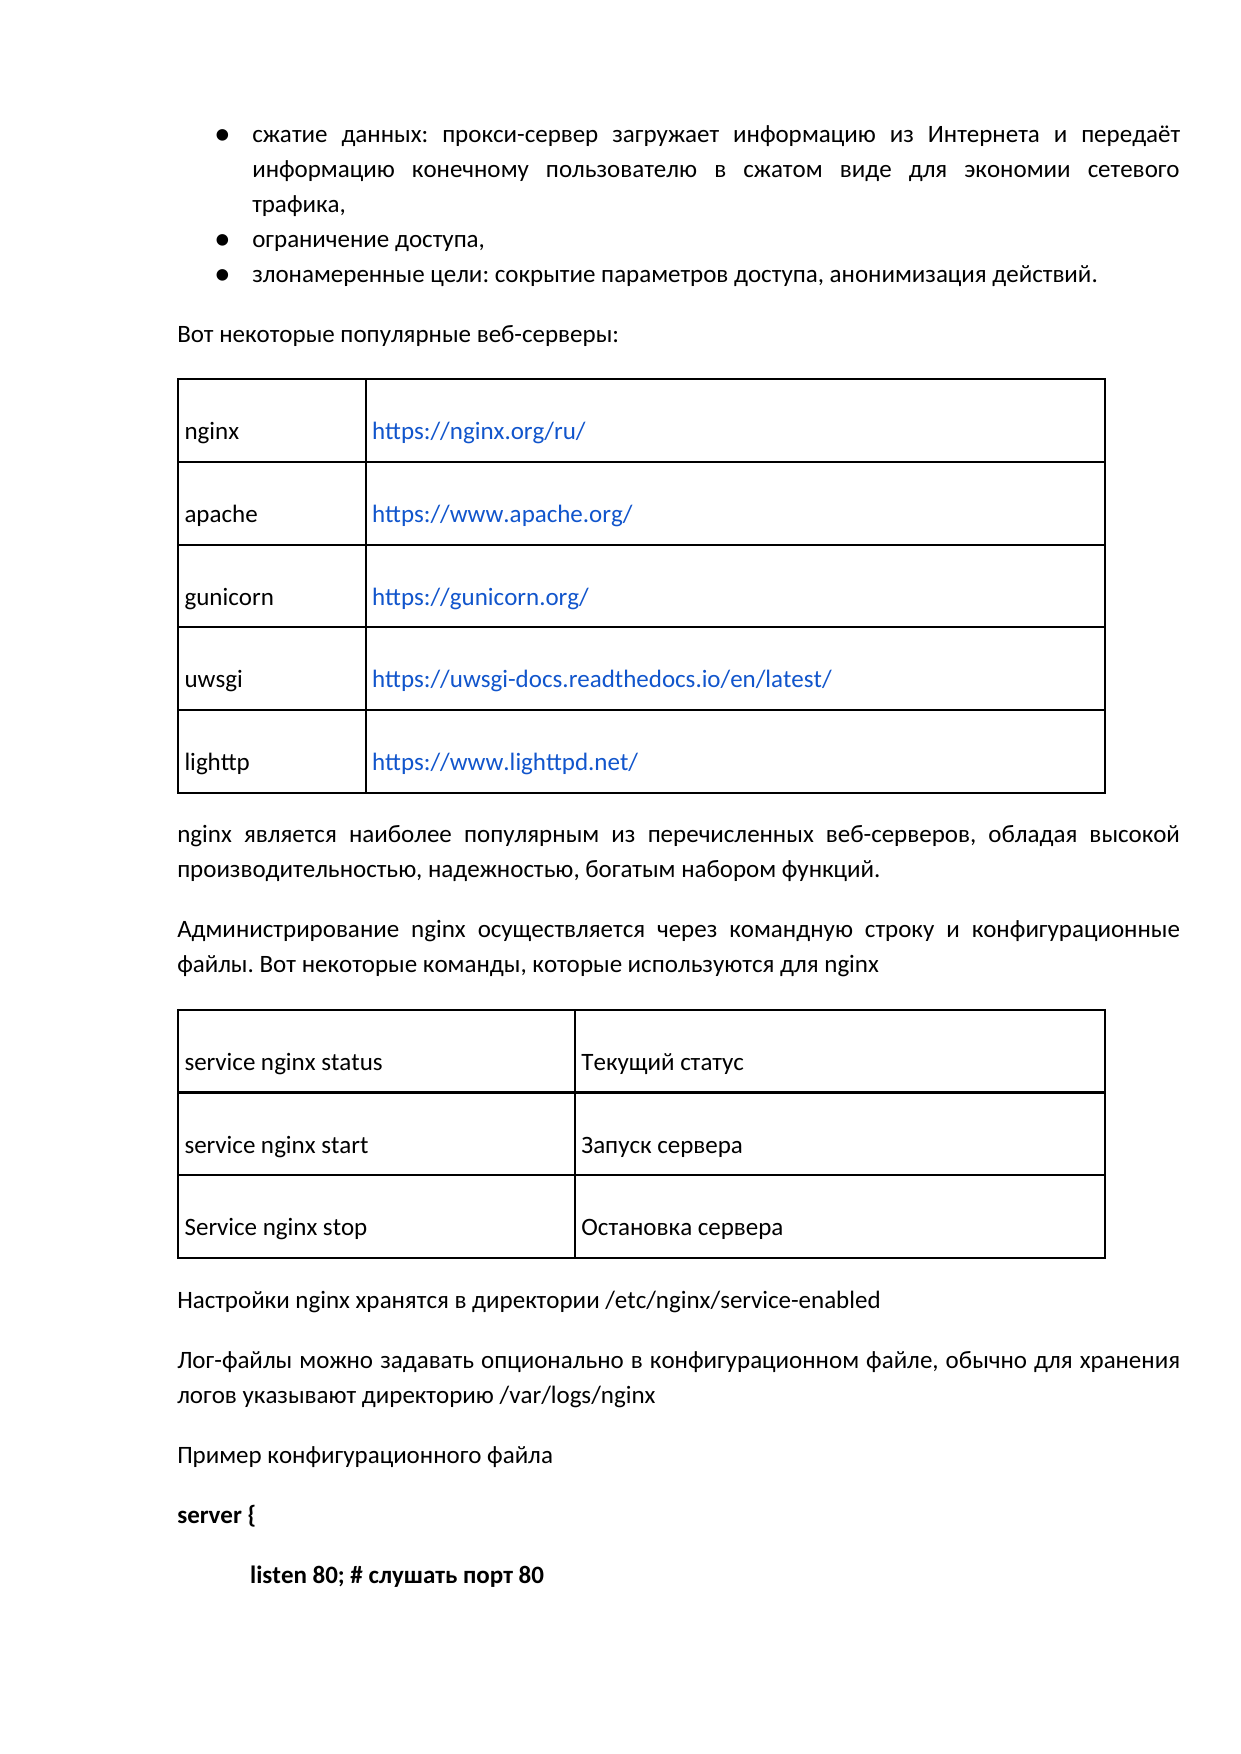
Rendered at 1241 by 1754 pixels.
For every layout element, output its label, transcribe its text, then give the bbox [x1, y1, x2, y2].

list ограничение доступа, [214, 223, 1181, 253]
table_cell Запуск сервера [576, 1094, 1104, 1174]
table_cell Service nginx stop [179, 1176, 574, 1257]
table_cell lighttp [179, 711, 365, 792]
text Вот некоторые популярные веб-серверы: [177, 318, 1181, 348]
table_header Текущий статус [576, 1011, 1104, 1091]
table_header service nginx status [179, 1011, 574, 1091]
table_header nginx [179, 380, 365, 461]
text listen 80; # слушать порт 80 [177, 1559, 1181, 1589]
table_cell https://www.lighttpd.net/ [367, 711, 1104, 792]
text Администрирование nginx осуществляется через командную строку и конфигурационные файлы. Вот некоторые команды, которые используются для nginx [177, 914, 1181, 979]
table_cell https://gunicorn.org/ [367, 546, 1104, 626]
table_cell apache [179, 463, 365, 543]
list злонамеренные цели: сокрытие параметров доступа, анонимизация действий. [214, 258, 1181, 288]
list сжатие данных: прокси-сервер загружает информацию из Интернета и передаёт информацию конечному пользователю в сжатом виде для экономии сетевого трафика, [214, 118, 1181, 218]
table_cell Остановка сервера [576, 1176, 1104, 1257]
text Лог-файлы можно задавать опционально в конфигурационном файле, обычно для хранения логов указывают директорию /var/logs/nginx [177, 1344, 1181, 1409]
text server { [177, 1499, 1181, 1529]
text nginx является наиболее популярным из перечисленных веб-серверов, обладая высокой производительностью, надежностью, богатым набором функций. [177, 819, 1181, 884]
text Настройки nginx хранятся в директории /etc/nginx/service-enabled [177, 1284, 1181, 1314]
table_cell service nginx start [179, 1094, 574, 1174]
table_header https://nginx.org/ru/ [367, 380, 1104, 461]
text Пример конфигурационного файла [177, 1439, 1181, 1469]
table_cell https://uwsgi-docs.readthedocs.io/en/latest/ [367, 628, 1104, 709]
table_cell https://www.apache.org/ [367, 463, 1104, 543]
table_cell gunicorn [179, 546, 365, 626]
table_cell uwsgi [179, 628, 365, 709]
